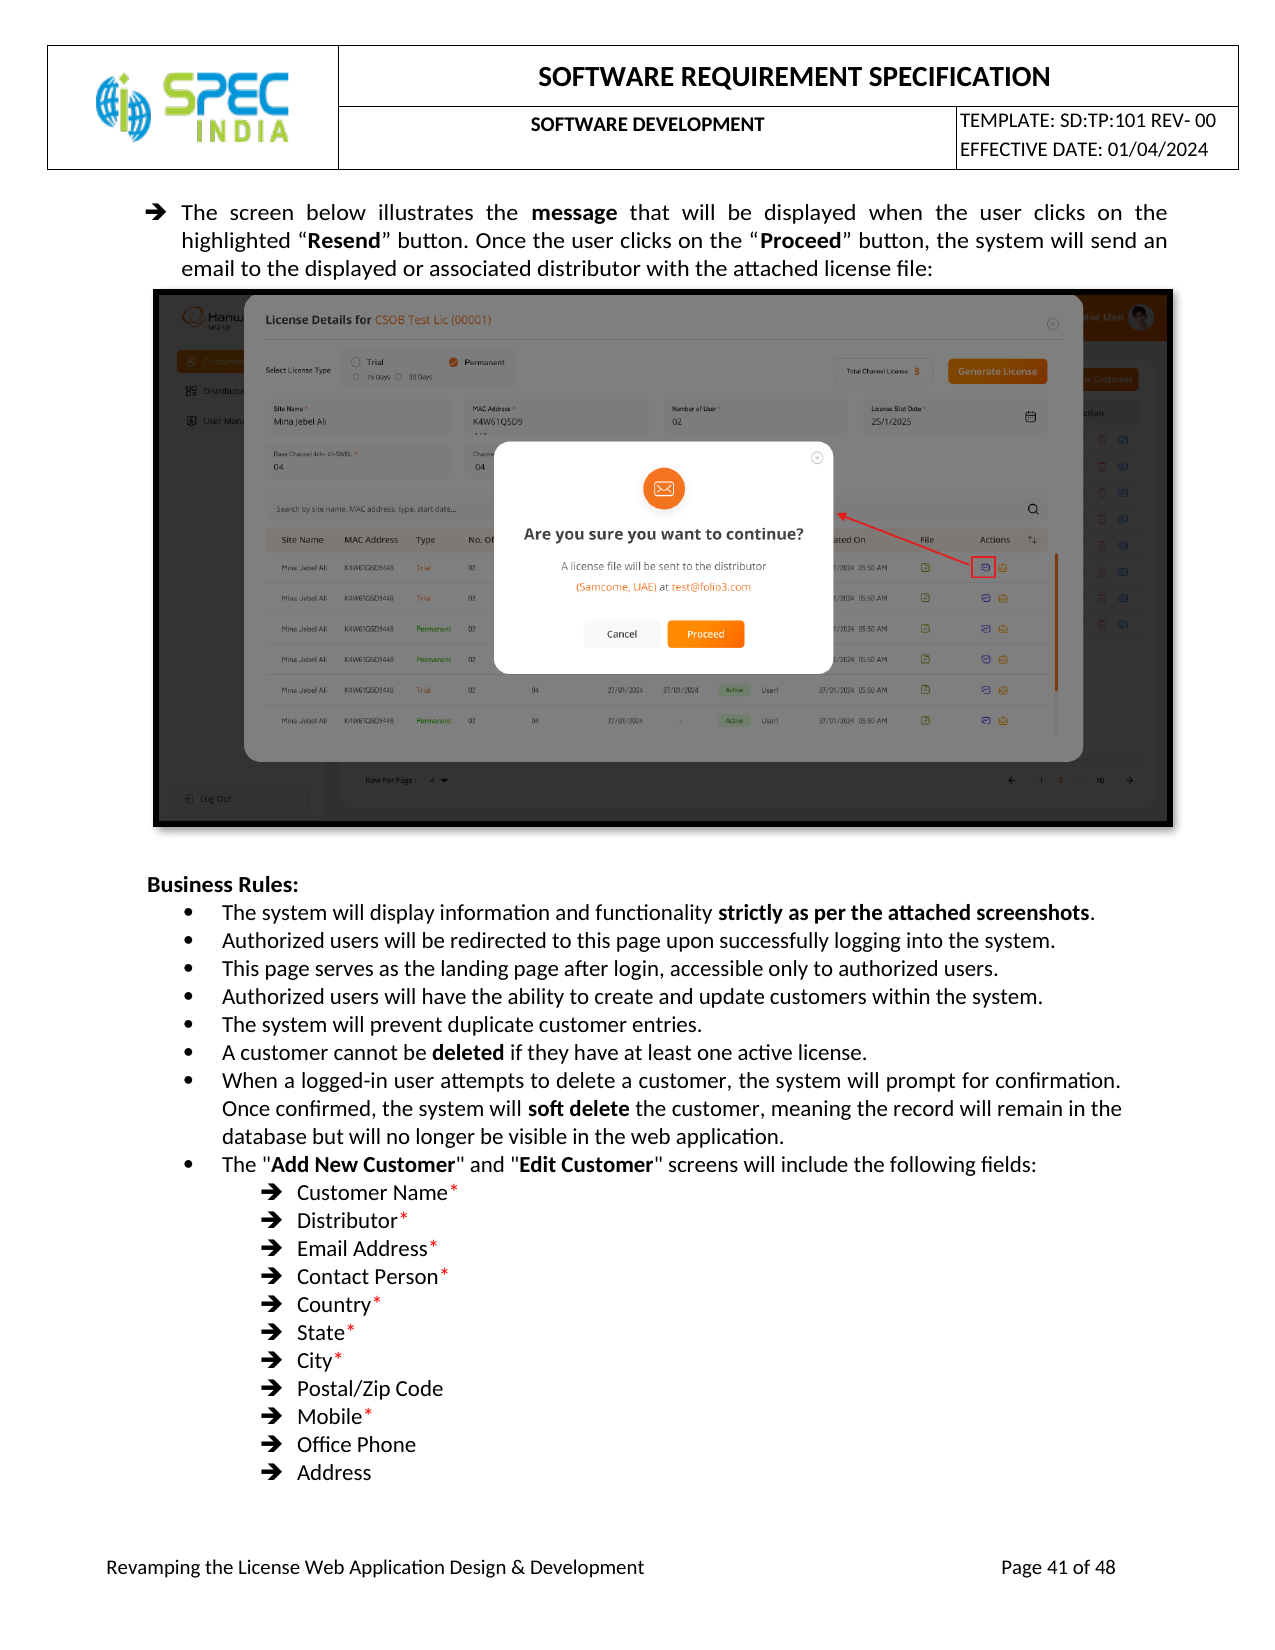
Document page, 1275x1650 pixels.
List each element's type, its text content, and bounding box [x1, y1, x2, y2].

list The "Add New Customer" and "Edit Customer" screens will include the following fields: [184, 1150, 1124, 1178]
list Contact Person* [259, 1262, 1124, 1290]
list Authorized users will be redirected to this page upon successfully logging into the system. [184, 926, 1124, 954]
list Distributor* [259, 1206, 1124, 1234]
list The system will prevent duplicate customer entries. [184, 1010, 1124, 1038]
picture [108, 87, 113, 98]
list Customer Name* [259, 1178, 1124, 1206]
picture [96, 71, 290, 144]
list Office Phone [259, 1430, 1124, 1458]
list The system will display information and functionality strictly as per the attached screenshots. [184, 898, 1124, 926]
picture [101, 104, 106, 115]
text Business Rules: [147, 870, 1169, 898]
list City* [259, 1346, 1124, 1374]
list Mobile* [259, 1402, 1124, 1430]
list Country* [259, 1290, 1124, 1318]
list Postal/Zip Code [259, 1374, 1124, 1402]
picture [107, 102, 111, 112]
list Address [259, 1458, 1124, 1486]
list This page serves as the landing page after login, accessible only to authorized users. [184, 954, 1124, 982]
picture [101, 88, 107, 101]
picture [159, 295, 1167, 821]
list Email Address* [259, 1234, 1124, 1262]
list The screen below illustrates the message that will be displayed when the user clicks on the highlighted “Resend” button. Once the user clicks on the “Proceed” button, the system will send an email to the displayed or associated distributor with the attached license file: [144, 198, 1169, 282]
list State* [259, 1318, 1124, 1346]
list When a logged-in user attempts to delete a customer, the system will prompt for confirmation. Once confirmed, the system will soft delete the customer, meaning the record will remain in the database but will no longer be visible in the web application. [184, 1066, 1124, 1150]
list A customer cannot be deleted if they have at least one active license. [184, 1038, 1124, 1066]
list Authorized users will have the ability to create and update customers within the system. [184, 982, 1124, 1010]
